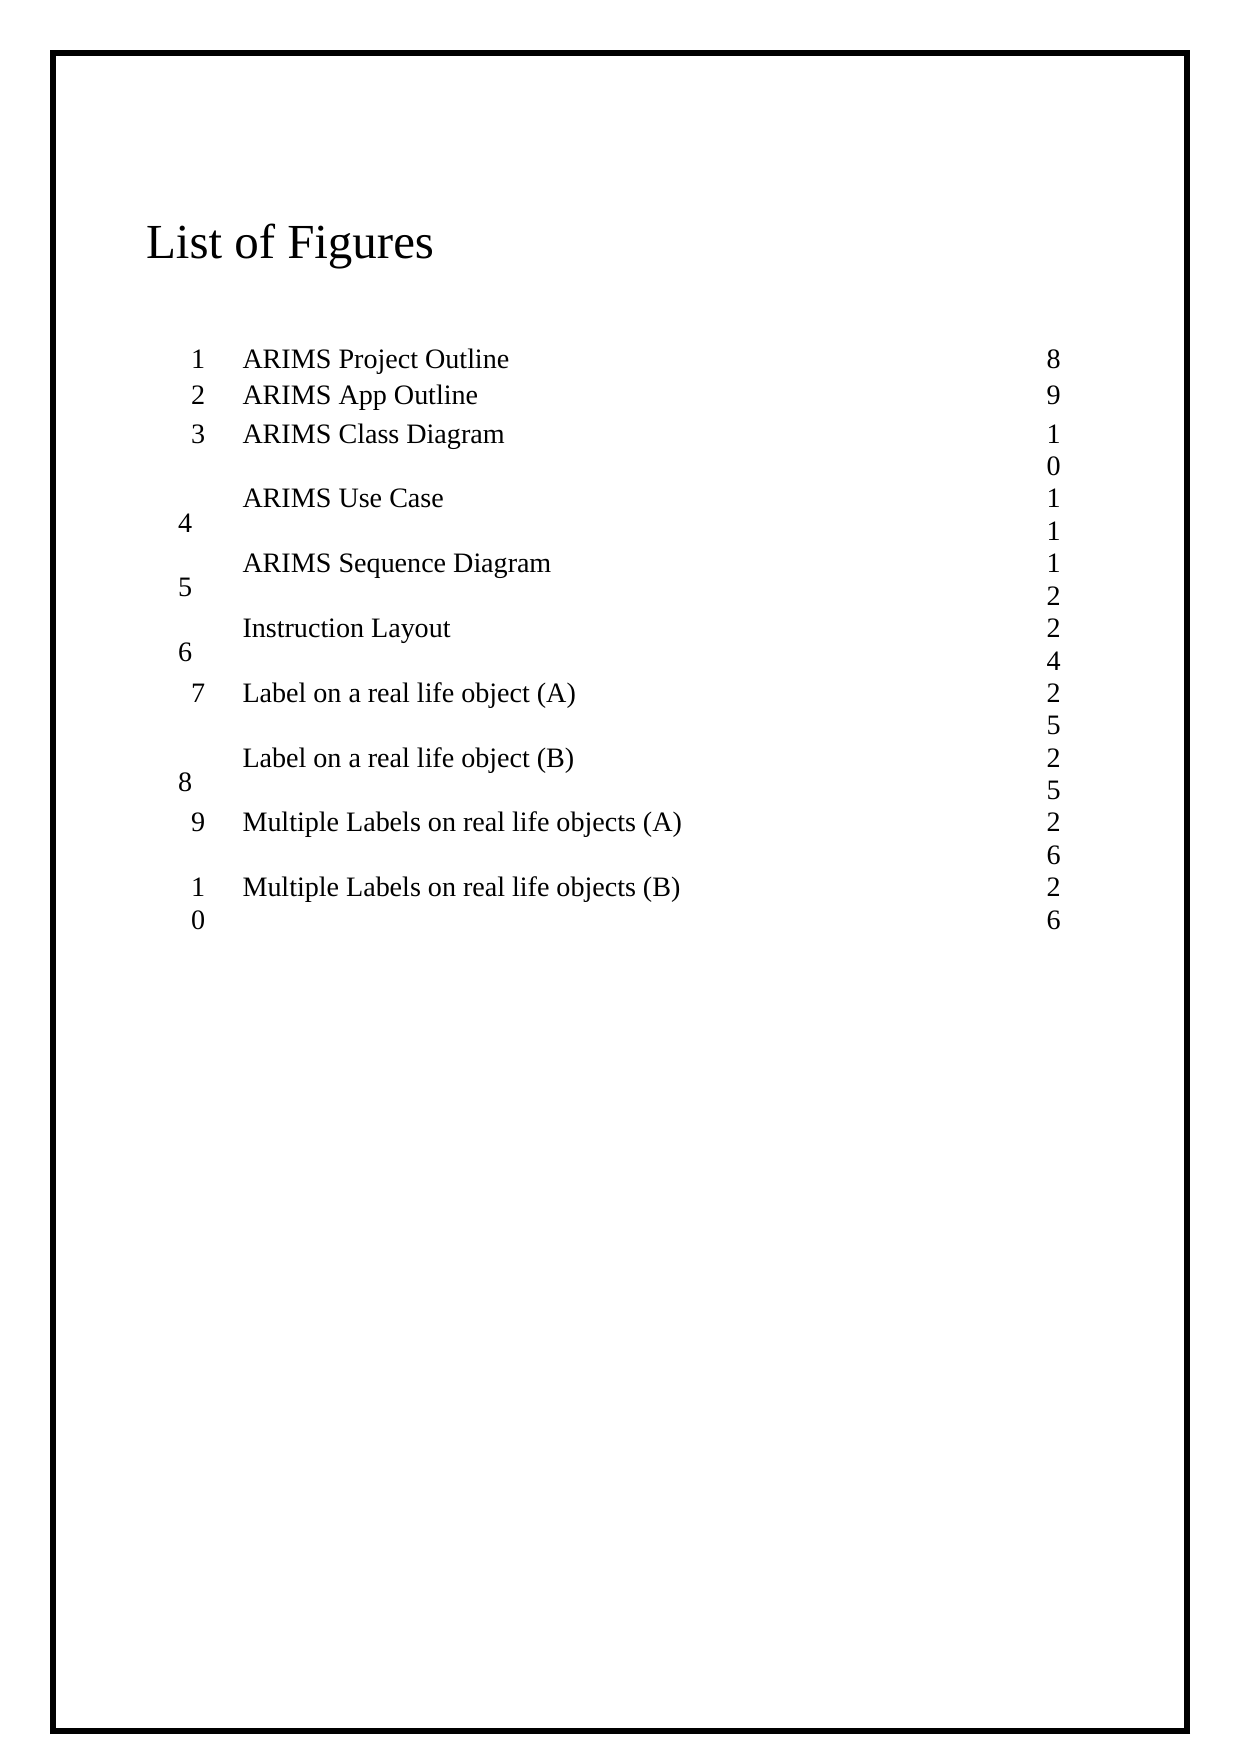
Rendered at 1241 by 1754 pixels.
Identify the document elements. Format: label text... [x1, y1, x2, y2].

table_cell 24 [1035, 611, 1075, 676]
table_cell 9 [167, 806, 216, 870]
table_cell ARIMS Use Case [216, 482, 1035, 546]
table_header 1 [167, 342, 216, 378]
table_cell Label on a real life object (A) [216, 676, 1035, 741]
table_cell Instruction Layout [216, 611, 1035, 676]
table_header 8 [1035, 342, 1075, 378]
text List of Figures [146, 213, 1096, 269]
table_cell 8 [167, 741, 216, 806]
table_cell 5 [167, 546, 216, 611]
table_cell 9 [1035, 378, 1075, 417]
table_cell 10 [167, 870, 216, 935]
table_cell ARIMS Class Diagram [216, 417, 1035, 482]
table_cell 26 [1035, 806, 1075, 870]
table_cell 7 [167, 676, 216, 741]
table_cell 2 [167, 378, 216, 417]
table_cell 3 [167, 417, 216, 482]
table_cell ARIMS App Outline [216, 378, 1035, 417]
table_cell Multiple Labels on real life objects (A) [216, 806, 1035, 870]
table_cell 25 [1035, 741, 1075, 806]
table_cell 6 [167, 611, 216, 676]
table_cell 11 [1035, 482, 1075, 546]
table_cell 10 [1035, 417, 1075, 482]
table_cell ARIMS Sequence Diagram [216, 546, 1035, 611]
table_cell Label on a real life object (B) [216, 741, 1035, 806]
table_cell 25 [1035, 676, 1075, 741]
table_cell Multiple Labels on real life objects (B) [216, 870, 1035, 935]
table_cell 26 [1035, 870, 1075, 935]
table_cell 4 [167, 482, 216, 546]
table_header ARIMS Project Outline [216, 342, 1035, 378]
table_cell 12 [1035, 546, 1075, 611]
